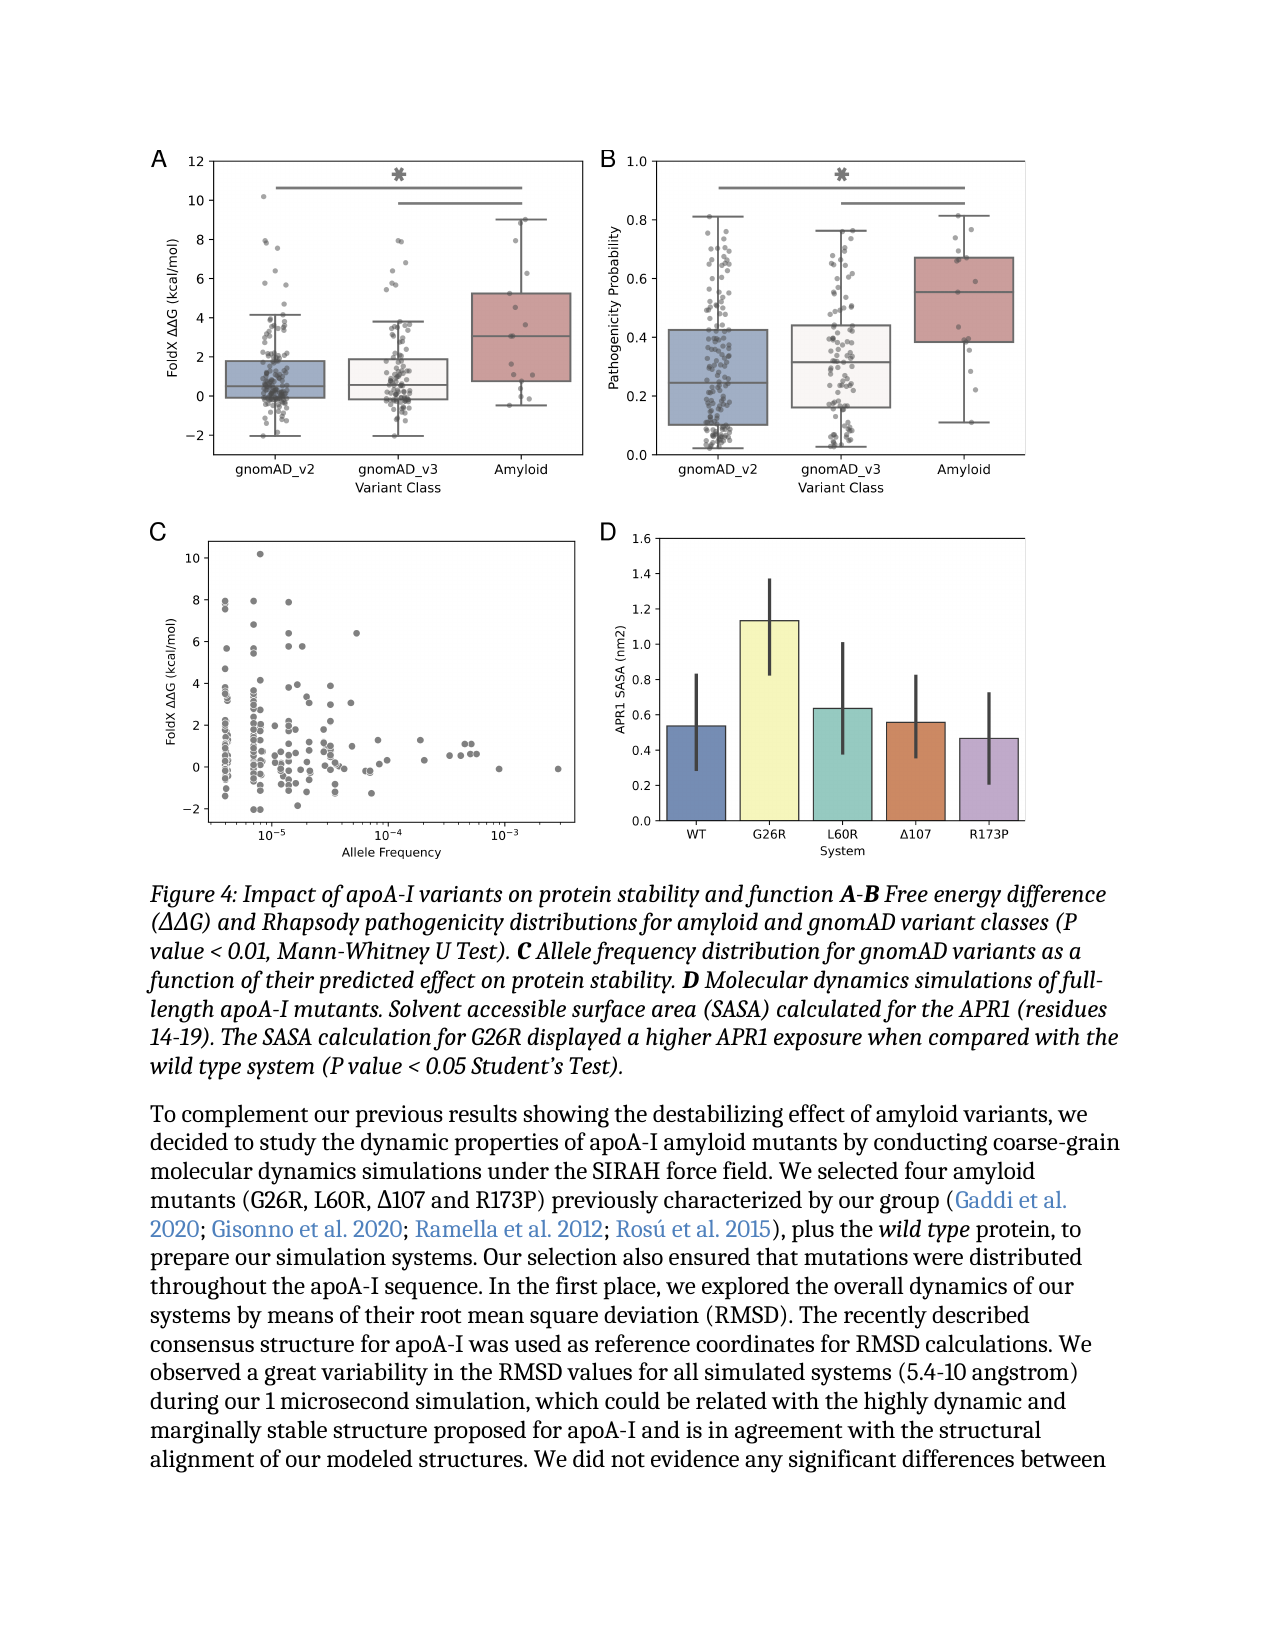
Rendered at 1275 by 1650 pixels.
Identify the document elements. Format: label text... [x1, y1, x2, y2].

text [150, 1099, 1125, 1473]
picture [150, 150, 1025, 859]
text Figure 4: Impact of apoA-I variants on protein stability and function A-B Free energy difference (ΔΔG) and Rhapsody pathogenicity distributions for amyloid and gnomAD variant classes (P value < 0.01, Mann-Whitney U Test). C Allele frequency distribution for gnomAD variants as a function of their predicted effect on protein stability. D Molecular dynamics simulations of full-length apoA-I mutants. Solvent accessible surface area (SASA) calculated for the APR1 (residues 14-19). The SASA calculation for G26R displayed a higher APR1 exposure when compared with the wild type system (P value < 0.05 Student’s Test). [150, 879, 1125, 1081]
